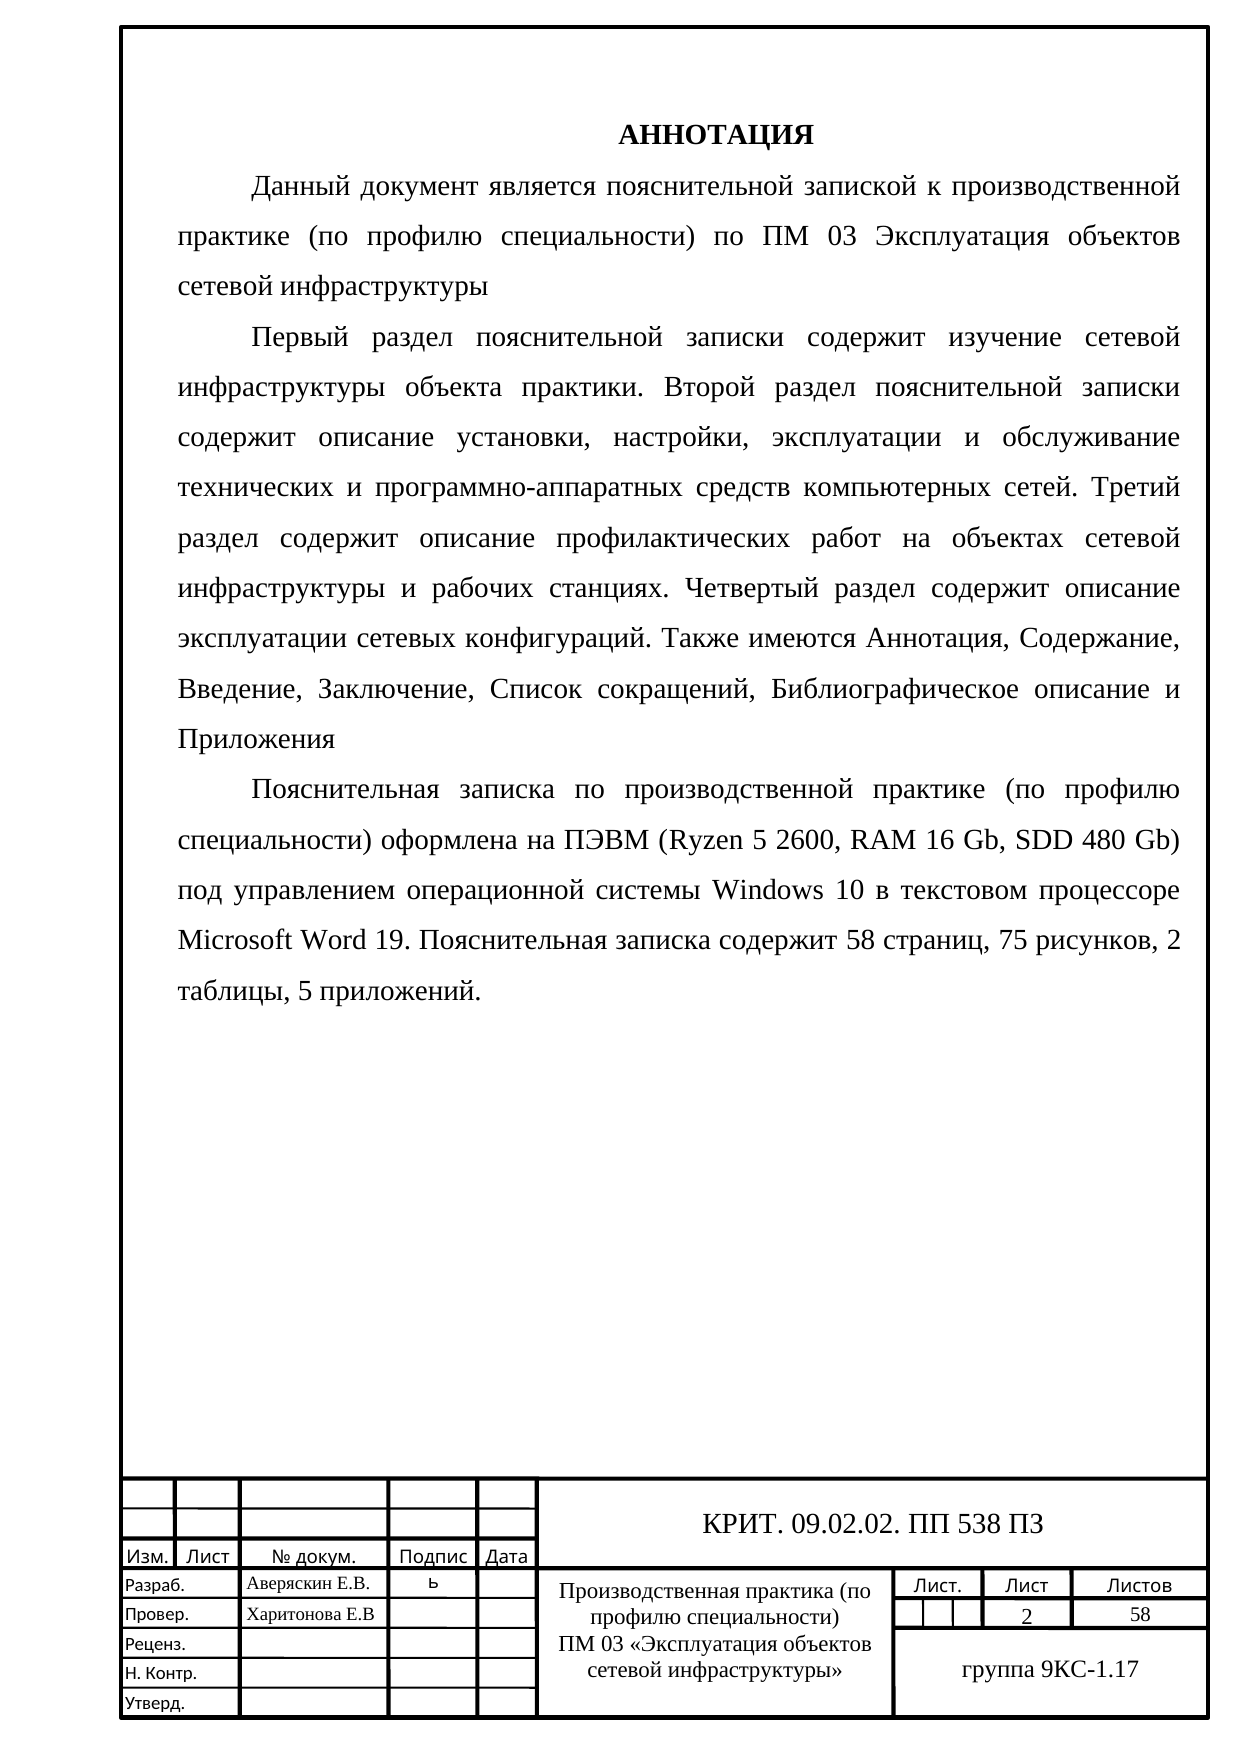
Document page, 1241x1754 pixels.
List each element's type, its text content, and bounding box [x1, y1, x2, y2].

text АННОТАЦИЯ [177, 117, 1181, 151]
text Первый раздел пояснительной записки содержит изучение сетевой инфраструктуры объекта практики. Второй раздел пояснительной записки содержит описание установки, настройки, эксплуатации и обслуживание технических и программно-аппаратных средств компьютерных сетей. Третий раздел содержит описание профилактических работ на объектах сетевой инфраструктуры и рабочих станциях. Четвертый раздел содержит описание эксплуатации сетевых конфигураций. Также имеются Аннотация, Содержание, Введение, Заключение, Список сокращений, Библиографическое описание и Приложения [177, 319, 1181, 755]
text Данный документ является пояснительной запиской к производственной практике (по профилю специальности) по ПМ 03 Эксплуатация объектов сетевой инфраструктуры [177, 168, 1181, 302]
text Пояснительная записка по производственной практике (по профилю специальности) оформлена на ПЭВМ (Ryzen 5 2600, RAM 16 Gb, SDD 480 Gb) под управлением операционной системы Windows 10 в текстовом процессоре Microsoft Word 19. Пояснительная записка содержит 58 страниц, 75 рисунков, 2 таблицы, 5 приложений. [177, 771, 1181, 1006]
